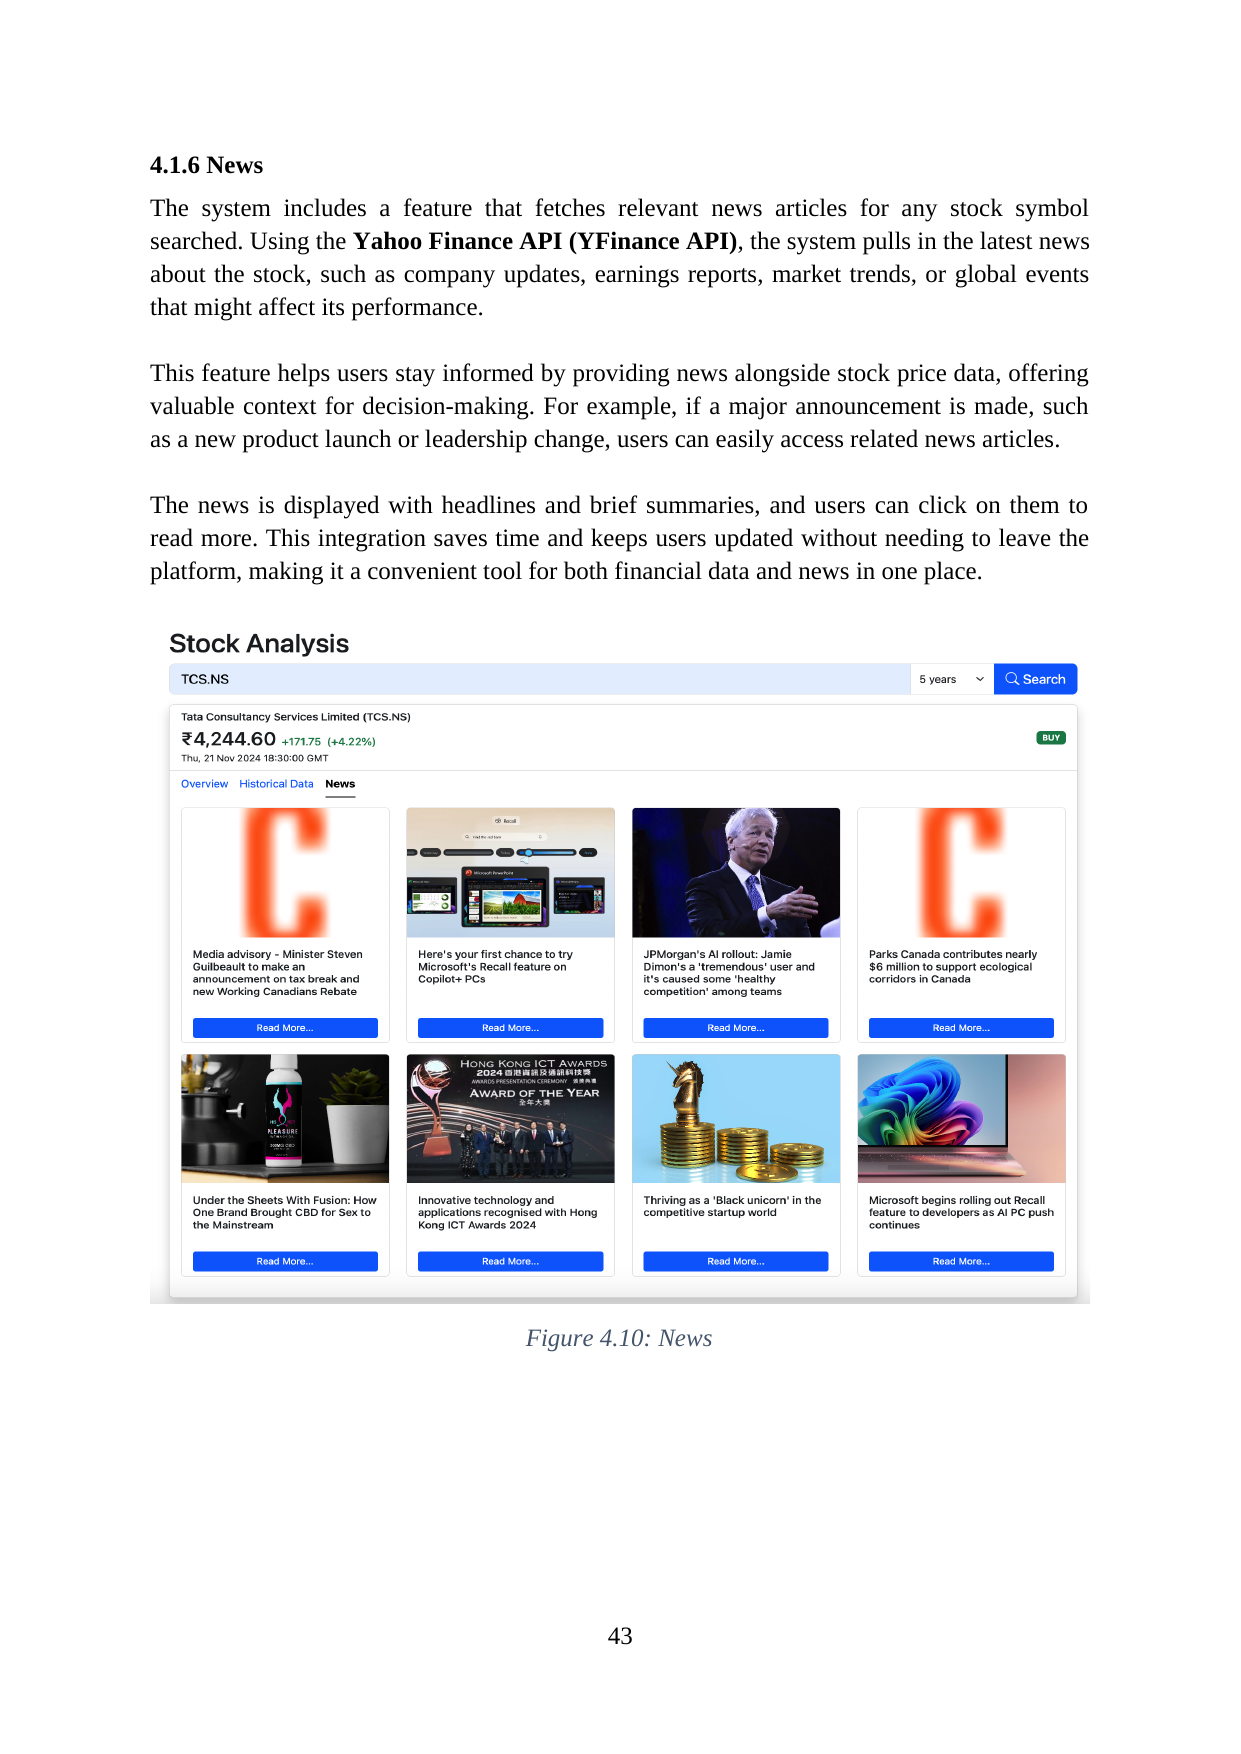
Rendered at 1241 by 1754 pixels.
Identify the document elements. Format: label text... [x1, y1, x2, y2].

text This feature helps users stay informed by providing news alongside stock price data, offering valuable context for decision-making. For example, if a major announcement is made, such as a new product launch or leadership change, users can easily access related news articles. [150, 358, 1090, 453]
text 4.1.6 News [150, 150, 1090, 179]
picture [150, 622, 1091, 1304]
text Figure 4.10: News [150, 1323, 1090, 1352]
text The system includes a feature that fetches relevant news articles for any stock symbol searched. Using the Yahoo Finance API (YFinance API), the system pulls in the latest news about the stock, such as company updates, earnings reports, market trends, or global events that might affect its performance. [150, 193, 1090, 321]
text The news is displayed with headlines and brief summaries, and users can click on them to read more. This integration saves time and keeps users updated without needing to leave the platform, making it a convenient tool for both financial data and news in one place. [150, 490, 1090, 585]
